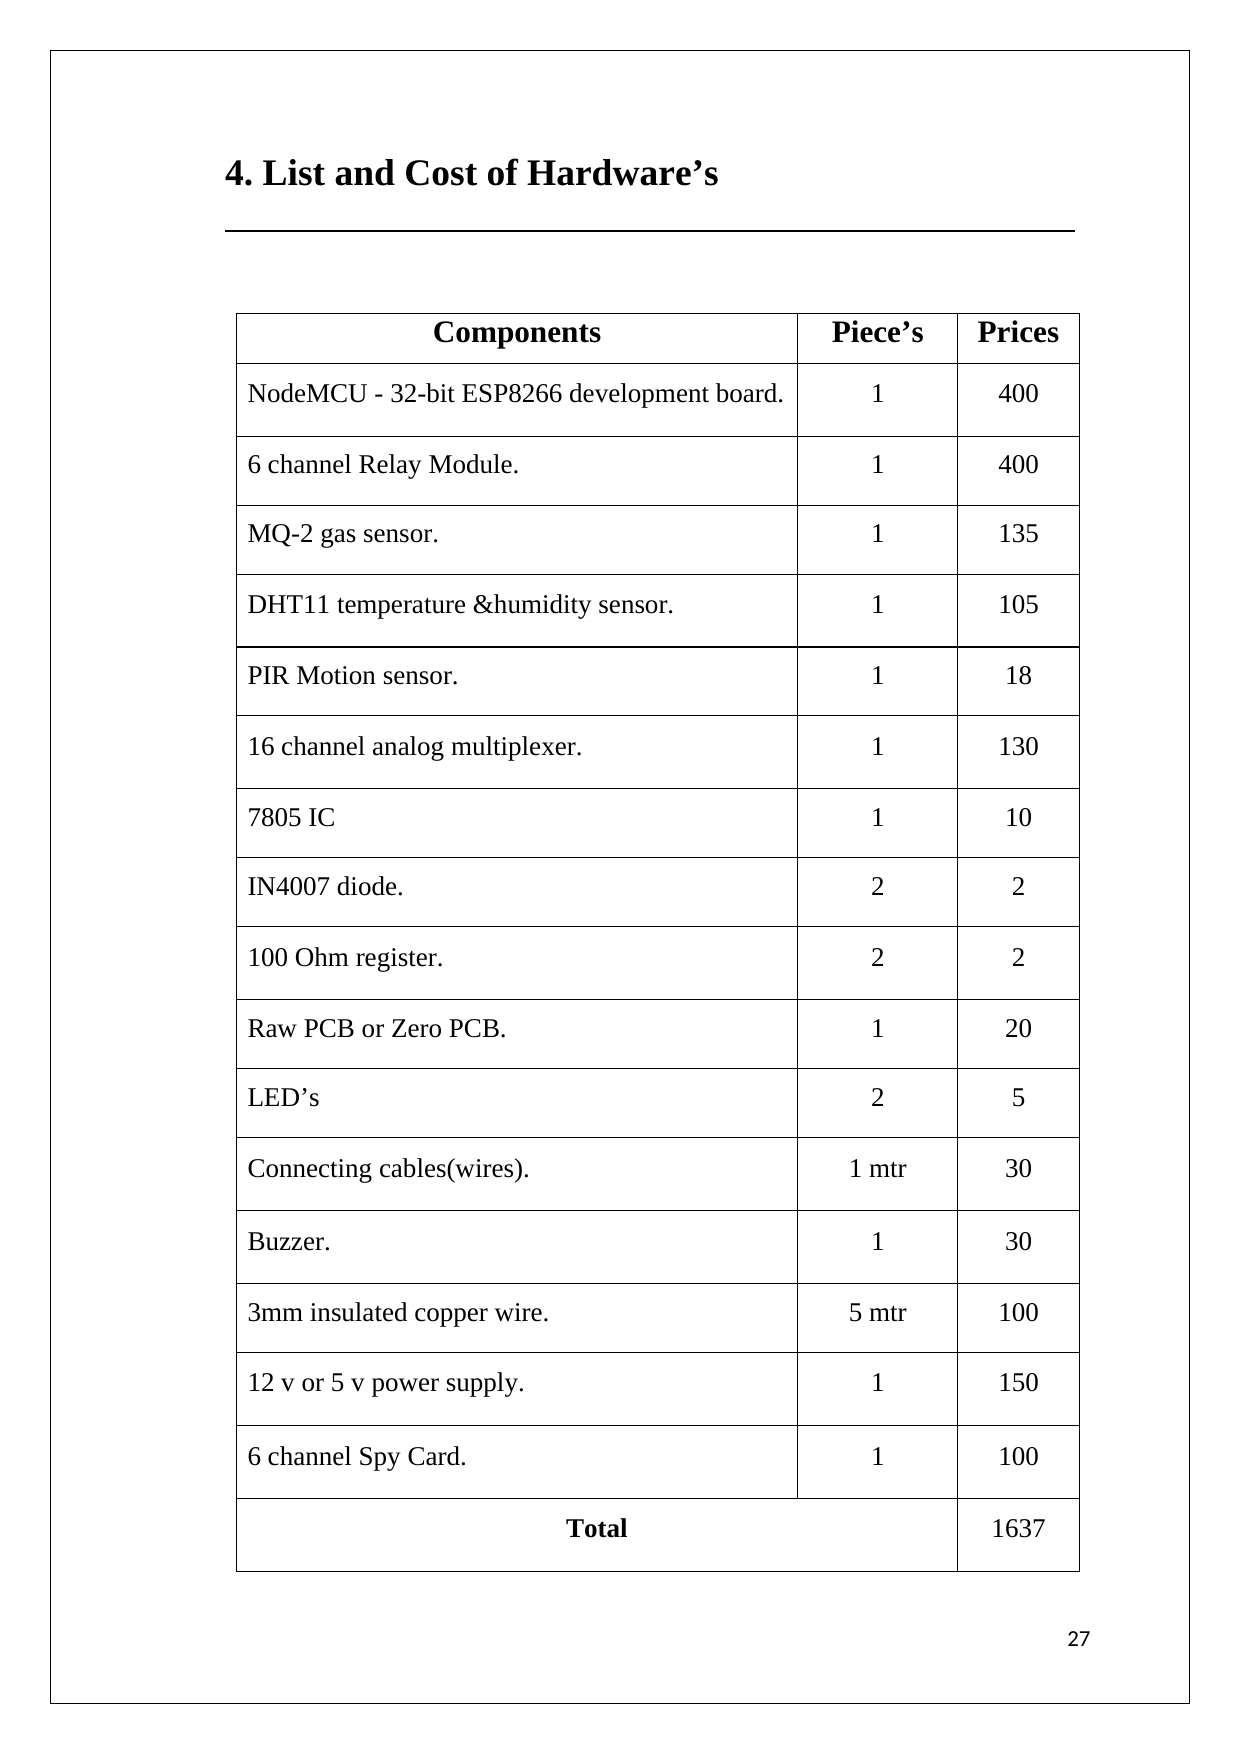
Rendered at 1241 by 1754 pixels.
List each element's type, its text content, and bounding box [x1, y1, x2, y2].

table_cell DHT11 temperature &humidity sensor. [237, 575, 797, 646]
table_header Prices [958, 314, 1079, 363]
table_cell 1 [798, 1353, 957, 1425]
table_cell 1 [798, 1426, 957, 1498]
table_cell 100 [958, 1426, 1079, 1498]
table_cell 400 [958, 437, 1079, 504]
table_cell 20 [958, 1000, 1079, 1068]
table_cell PIR Motion sensor. [237, 648, 797, 715]
table_cell 3mm insulated copper wire. [237, 1284, 797, 1352]
table_cell 6 channel Spy Card. [237, 1426, 797, 1498]
table_cell 18 [958, 648, 1079, 715]
table_cell 1 [798, 506, 957, 573]
table_cell 16 channel analog multiplexer. [237, 716, 797, 788]
table_cell LED’s [237, 1069, 797, 1137]
table_header Components [237, 314, 797, 363]
table_cell 105 [958, 575, 1079, 646]
table_cell 130 [958, 716, 1079, 788]
table_cell 1 [798, 437, 957, 504]
table_cell 1 [798, 1000, 957, 1068]
table_cell 10 [958, 789, 1079, 857]
table_cell Total [237, 1499, 957, 1571]
table_header Piece’s [798, 314, 957, 363]
table_cell 400 [958, 364, 1079, 436]
table_cell 30 [958, 1211, 1079, 1283]
table_cell 1 [798, 648, 957, 715]
table_cell 2 [798, 858, 957, 926]
table_cell 6 channel Relay Module. [237, 437, 797, 504]
table_cell 2 [798, 1069, 957, 1137]
table_cell 7805 IC [237, 789, 797, 857]
table_cell 1 [798, 575, 957, 646]
table_cell 100 [958, 1284, 1079, 1352]
table_cell 135 [958, 506, 1079, 573]
table_cell Connecting cables(wires). [237, 1138, 797, 1210]
table_cell 150 [958, 1353, 1079, 1425]
table_cell IN4007 diode. [237, 858, 797, 926]
table_cell 2 [958, 858, 1079, 926]
table_cell 1 [798, 716, 957, 788]
table_cell 30 [958, 1138, 1079, 1210]
table_cell 1 [798, 789, 957, 857]
text 4. List and Cost of Hardware’s [225, 150, 1090, 193]
table_cell 1637 [958, 1499, 1079, 1571]
table_cell Raw PCB or Zero PCB. [237, 1000, 797, 1068]
table_cell 2 [798, 927, 957, 999]
table_cell 12 v or 5 v power supply. [237, 1353, 797, 1425]
table_cell 5 mtr [798, 1284, 957, 1352]
table_cell NodeMCU - 32-bit ESP8266 development board. [237, 364, 797, 436]
table_cell 1 [798, 364, 957, 436]
table_cell 2 [958, 927, 1079, 999]
table_cell MQ-2 gas sensor. [237, 506, 797, 573]
table_cell Buzzer. [237, 1211, 797, 1283]
table_cell 100 Ohm register. [237, 927, 797, 999]
table_cell 5 [958, 1069, 1079, 1137]
table_cell 1 mtr [798, 1138, 957, 1210]
table_cell 1 [798, 1211, 957, 1283]
